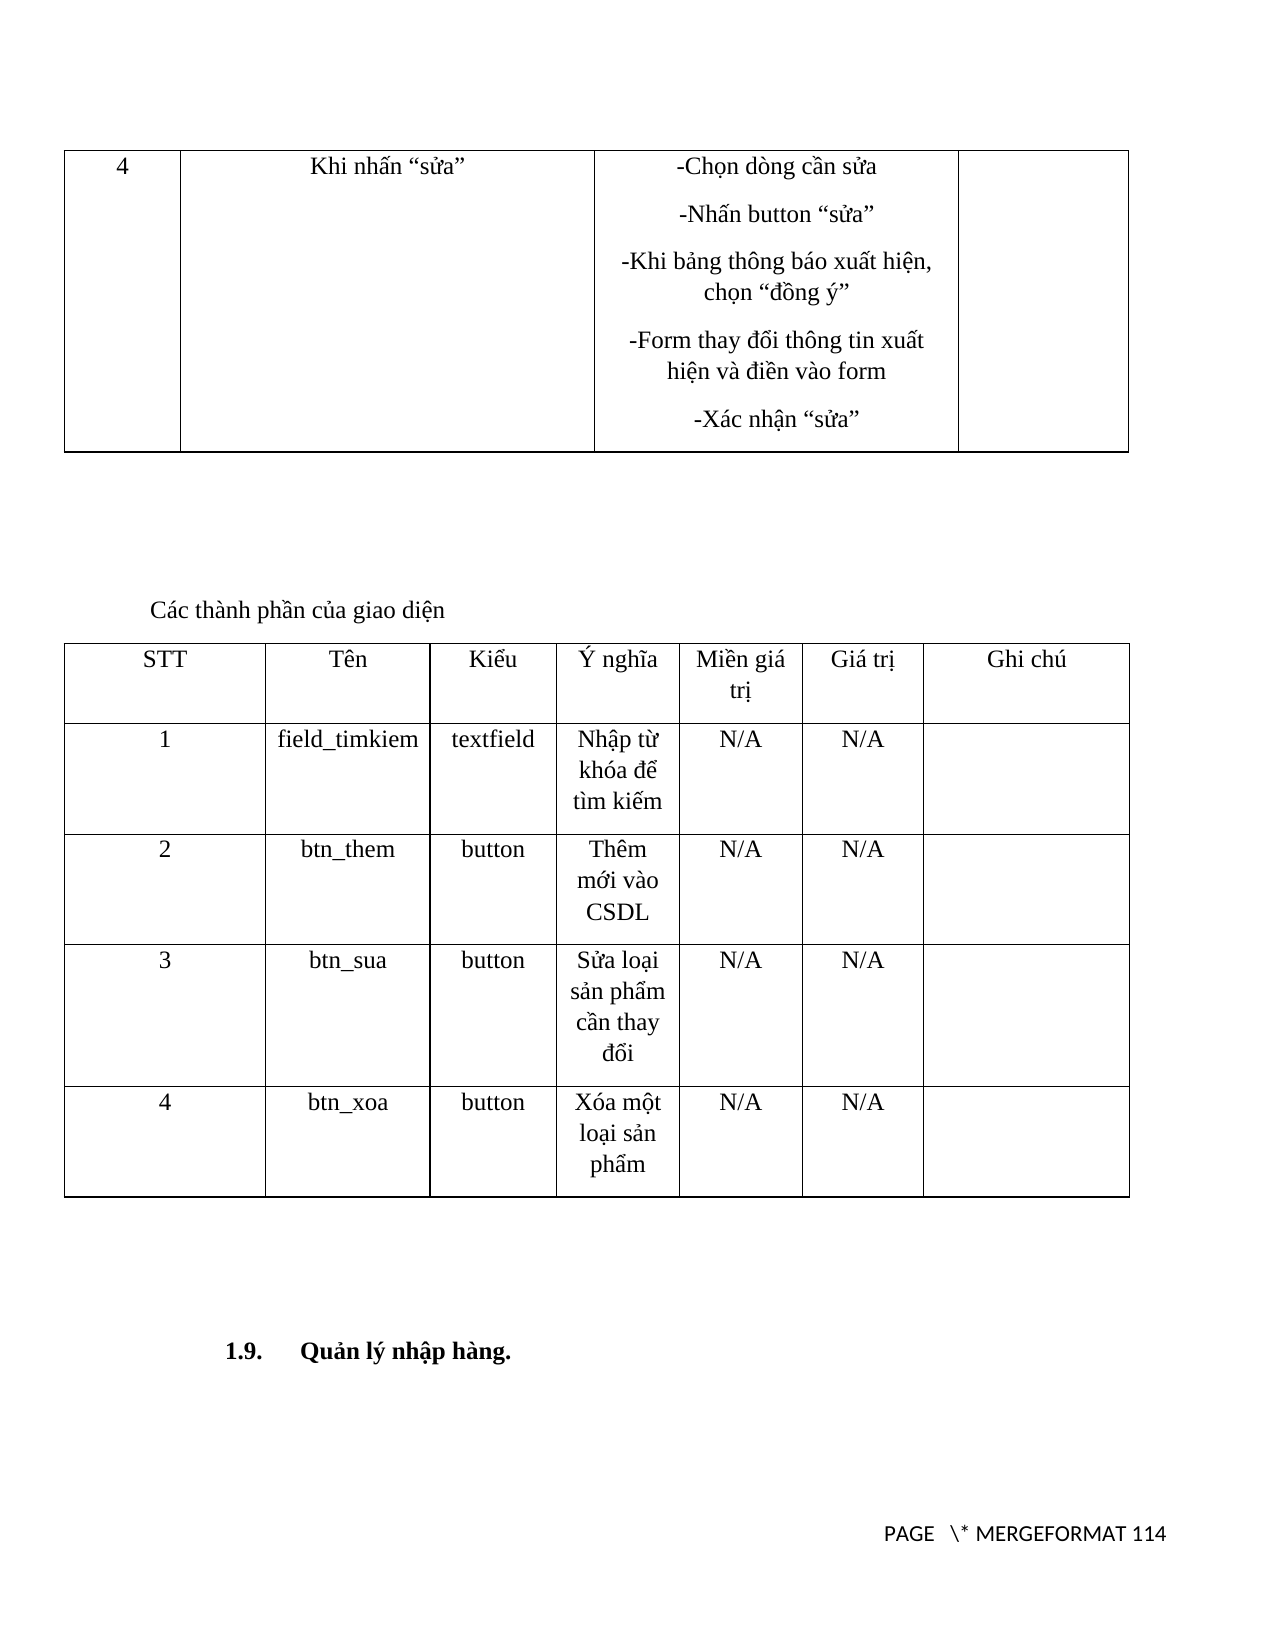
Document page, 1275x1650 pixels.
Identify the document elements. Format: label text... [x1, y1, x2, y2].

table_cell button [431, 1087, 556, 1196]
table_cell button [431, 835, 556, 944]
table_cell Nhập từ khóa để tìm kiếm [557, 724, 679, 833]
table_cell N/A [680, 835, 802, 944]
table_header Miền giá trị [680, 644, 802, 723]
table_cell N/A [803, 835, 923, 944]
table_cell 1 [65, 724, 265, 833]
table_cell button [431, 945, 556, 1086]
table_header Giá trị [803, 644, 923, 723]
table_cell 4 [65, 151, 180, 451]
table_header Tên [266, 644, 429, 723]
table_header Kiểu [431, 644, 556, 723]
table_header Ghi chú [924, 644, 1129, 723]
text Các thành phần của giao diện [150, 596, 1167, 624]
table_cell [924, 835, 1129, 944]
table_cell N/A [803, 1087, 923, 1196]
table_cell N/A [680, 724, 802, 833]
table_cell -Chọn dòng cần sửa -Nhấn button “sửa” -Khi bảng thông báo xuất hiện, chọn “đồng ý” -Form thay đổi thông tin xuất hiện và điền vào form -Xác nhận “sửa” [595, 151, 958, 451]
table_cell [924, 724, 1129, 833]
table_cell 2 [65, 835, 265, 944]
table_cell btn_them [266, 835, 429, 944]
table_cell N/A [803, 945, 923, 1086]
table_cell N/A [803, 724, 923, 833]
table_cell field_timkiem [266, 724, 429, 833]
table_header STT [65, 644, 265, 723]
table_cell 4 [65, 1087, 265, 1196]
table_cell Thêm mới vào CSDL [557, 835, 679, 944]
table_cell N/A [680, 945, 802, 1086]
table_cell [959, 151, 1128, 451]
table_cell [924, 1087, 1129, 1196]
table_cell [924, 945, 1129, 1086]
table_cell Sửa loại sản phẩm cần thay đổi [557, 945, 679, 1086]
table_header Ý nghĩa [557, 644, 679, 723]
list Quản lý nhập hàng. [225, 1336, 1167, 1365]
table_cell Xóa một loại sản phẩm [557, 1087, 679, 1196]
table_cell textfield [431, 724, 556, 833]
table_cell N/A [680, 1087, 802, 1196]
table_cell btn_xoa [266, 1087, 429, 1196]
table_cell btn_sua [266, 945, 429, 1086]
table_cell 3 [65, 945, 265, 1086]
table_cell Khi nhấn “sửa” [181, 151, 594, 451]
